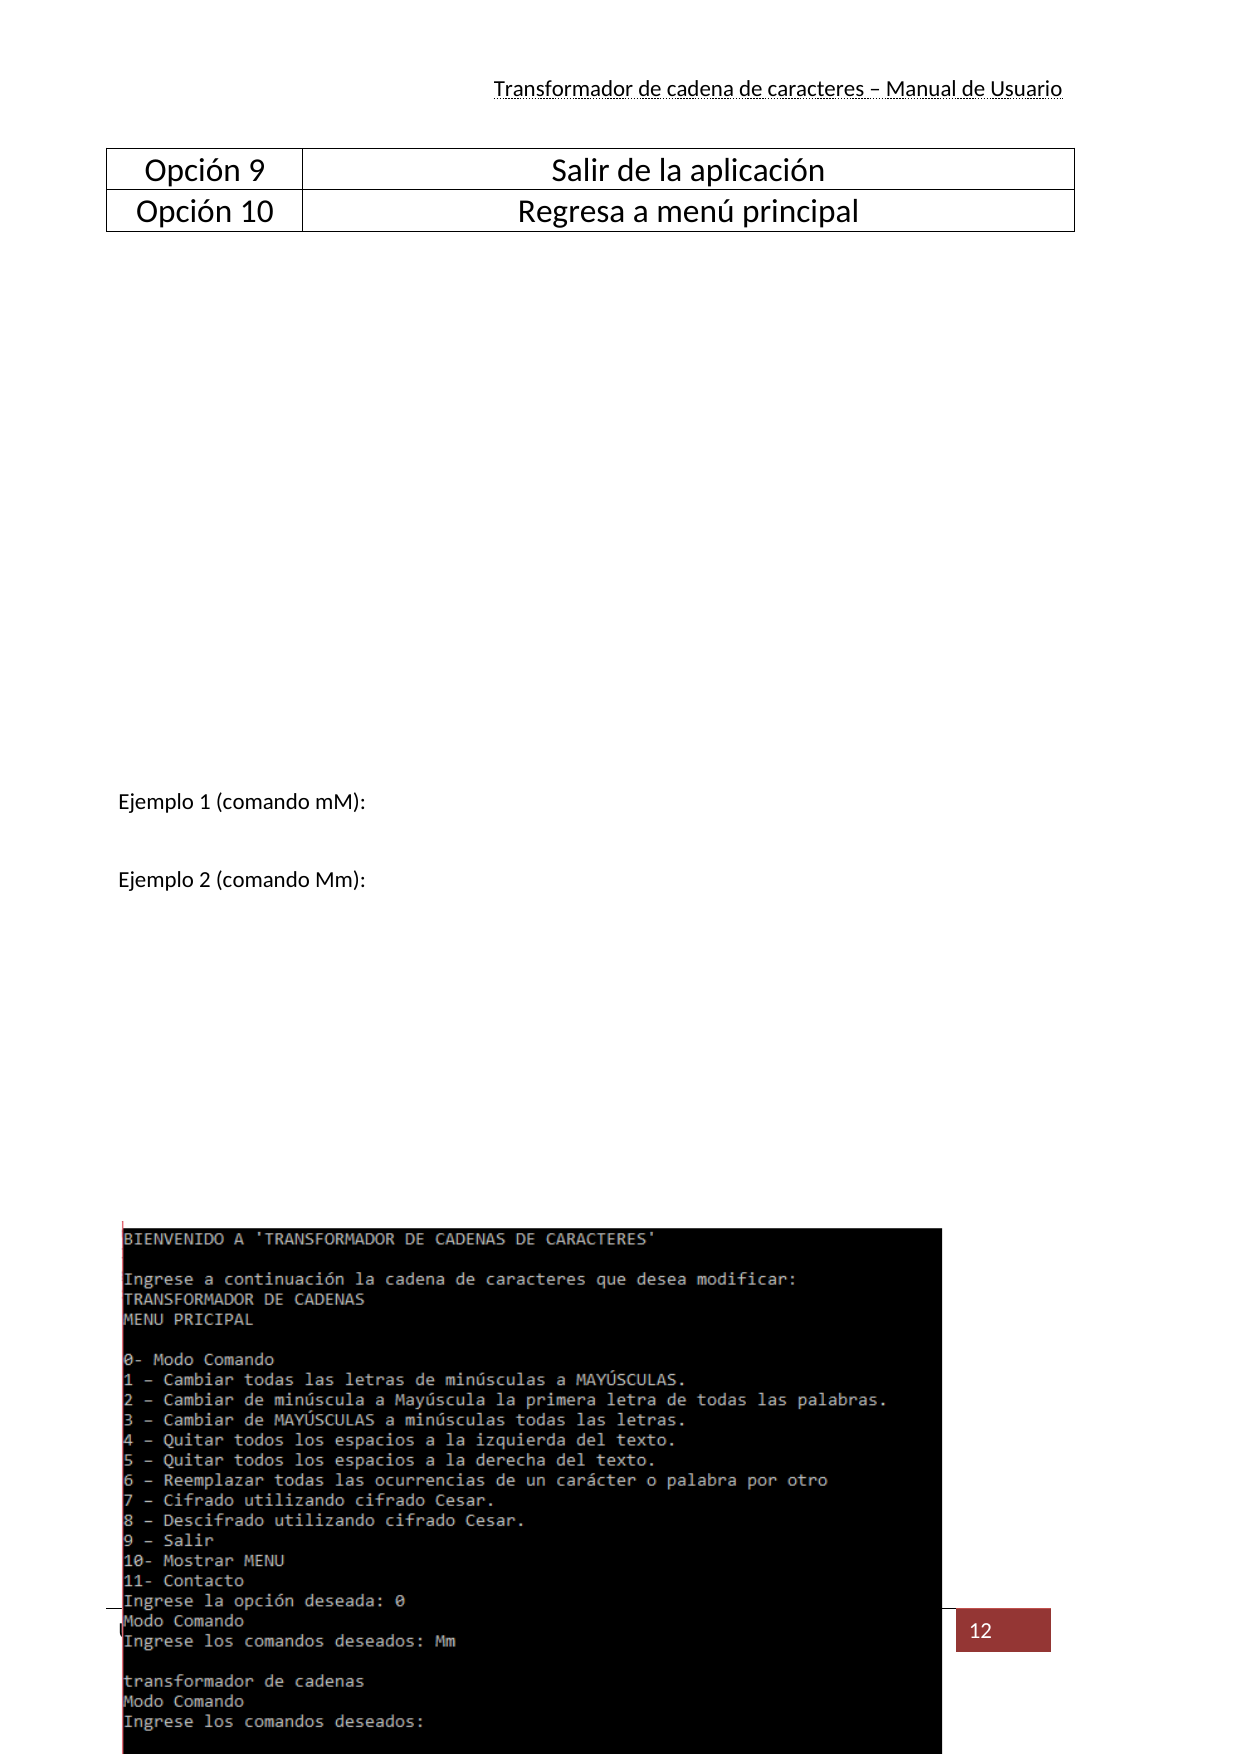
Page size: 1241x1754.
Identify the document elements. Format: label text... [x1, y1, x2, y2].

table_cell Salir de la aplicación [303, 149, 1074, 189]
table_cell Opción 10 [107, 190, 302, 231]
picture [121, 1221, 943, 1754]
text Ejemplo 1 (comando mM): [118, 787, 1063, 815]
table_cell Regresa a menú principal [303, 190, 1074, 231]
table_cell Opción 9 [107, 149, 302, 189]
text Ejemplo 2 (comando Mm): [118, 865, 1063, 893]
